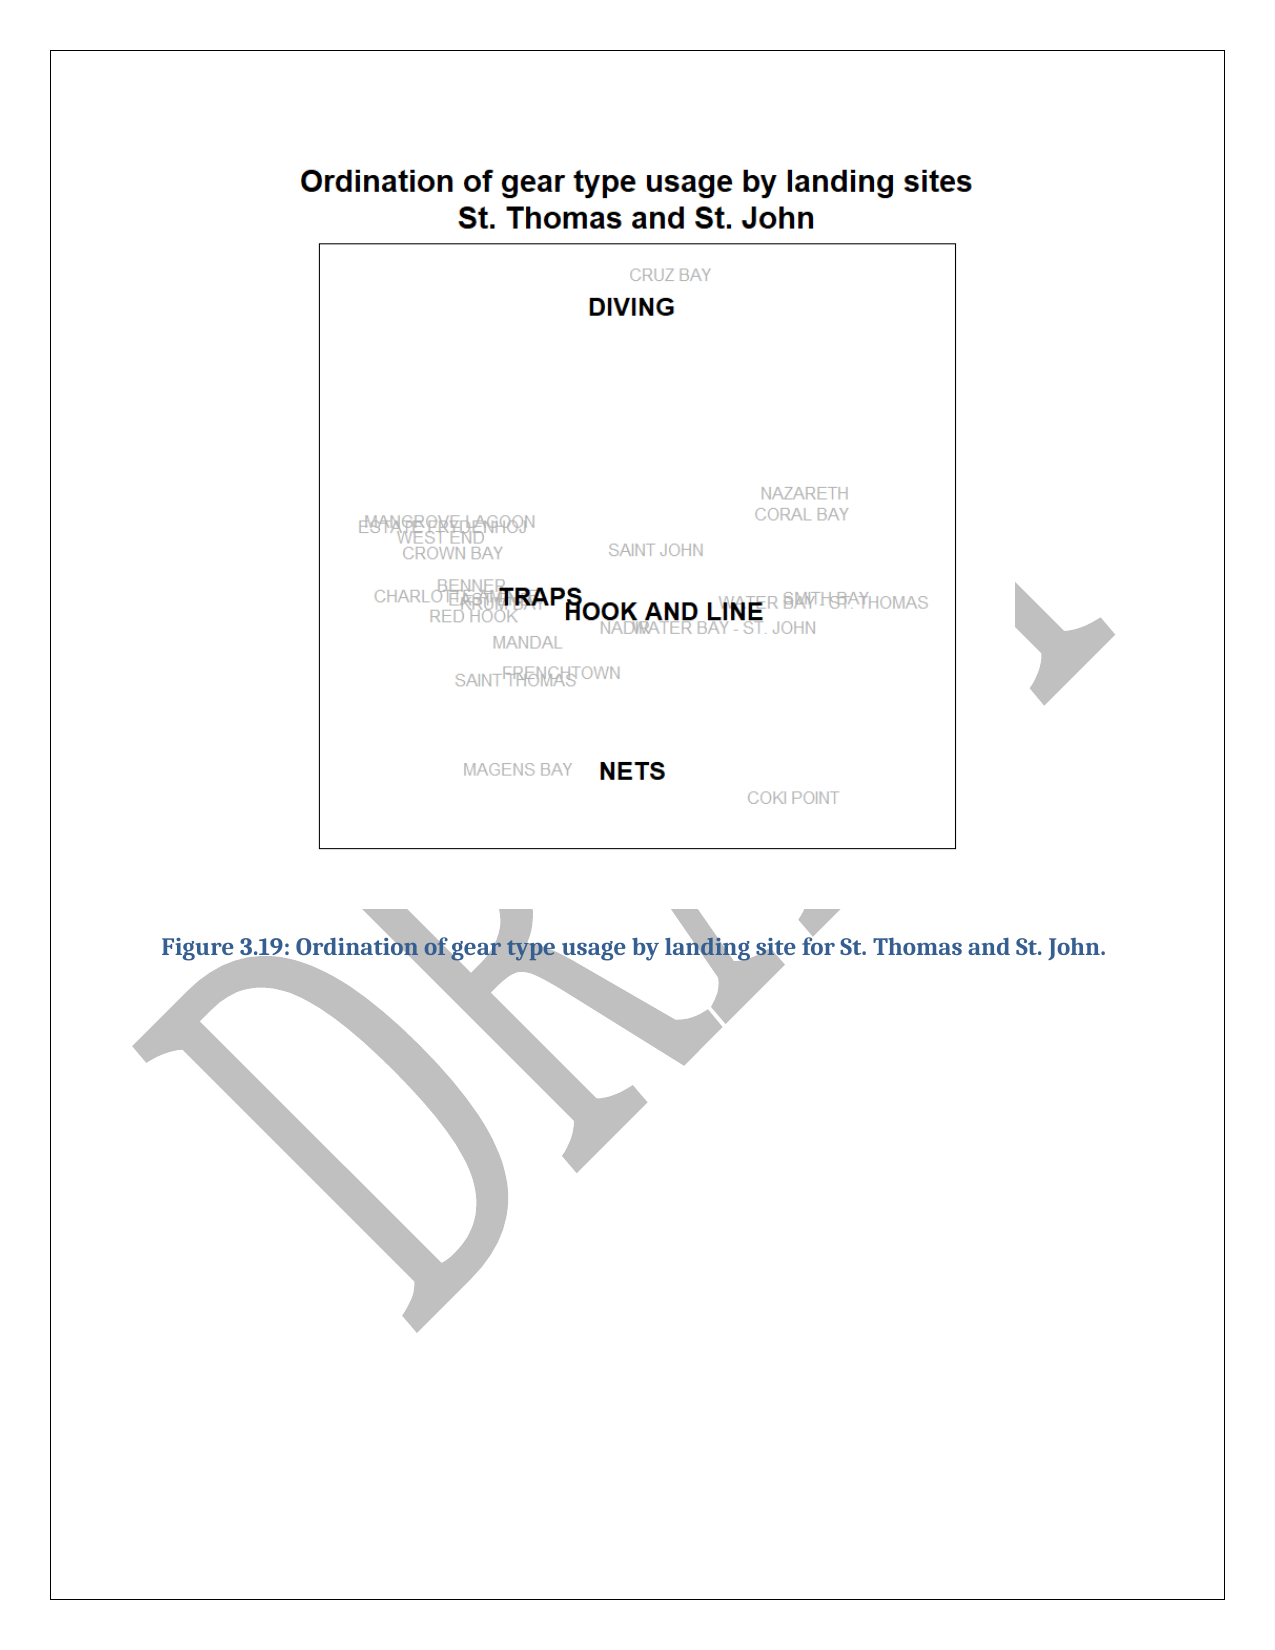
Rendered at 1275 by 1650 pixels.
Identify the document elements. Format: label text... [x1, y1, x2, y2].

table_header Figure 3.19: Ordination of gear type usage by landing site for St. Thomas and St. John. [150, 150, 1125, 987]
picture [259, 153, 1015, 909]
